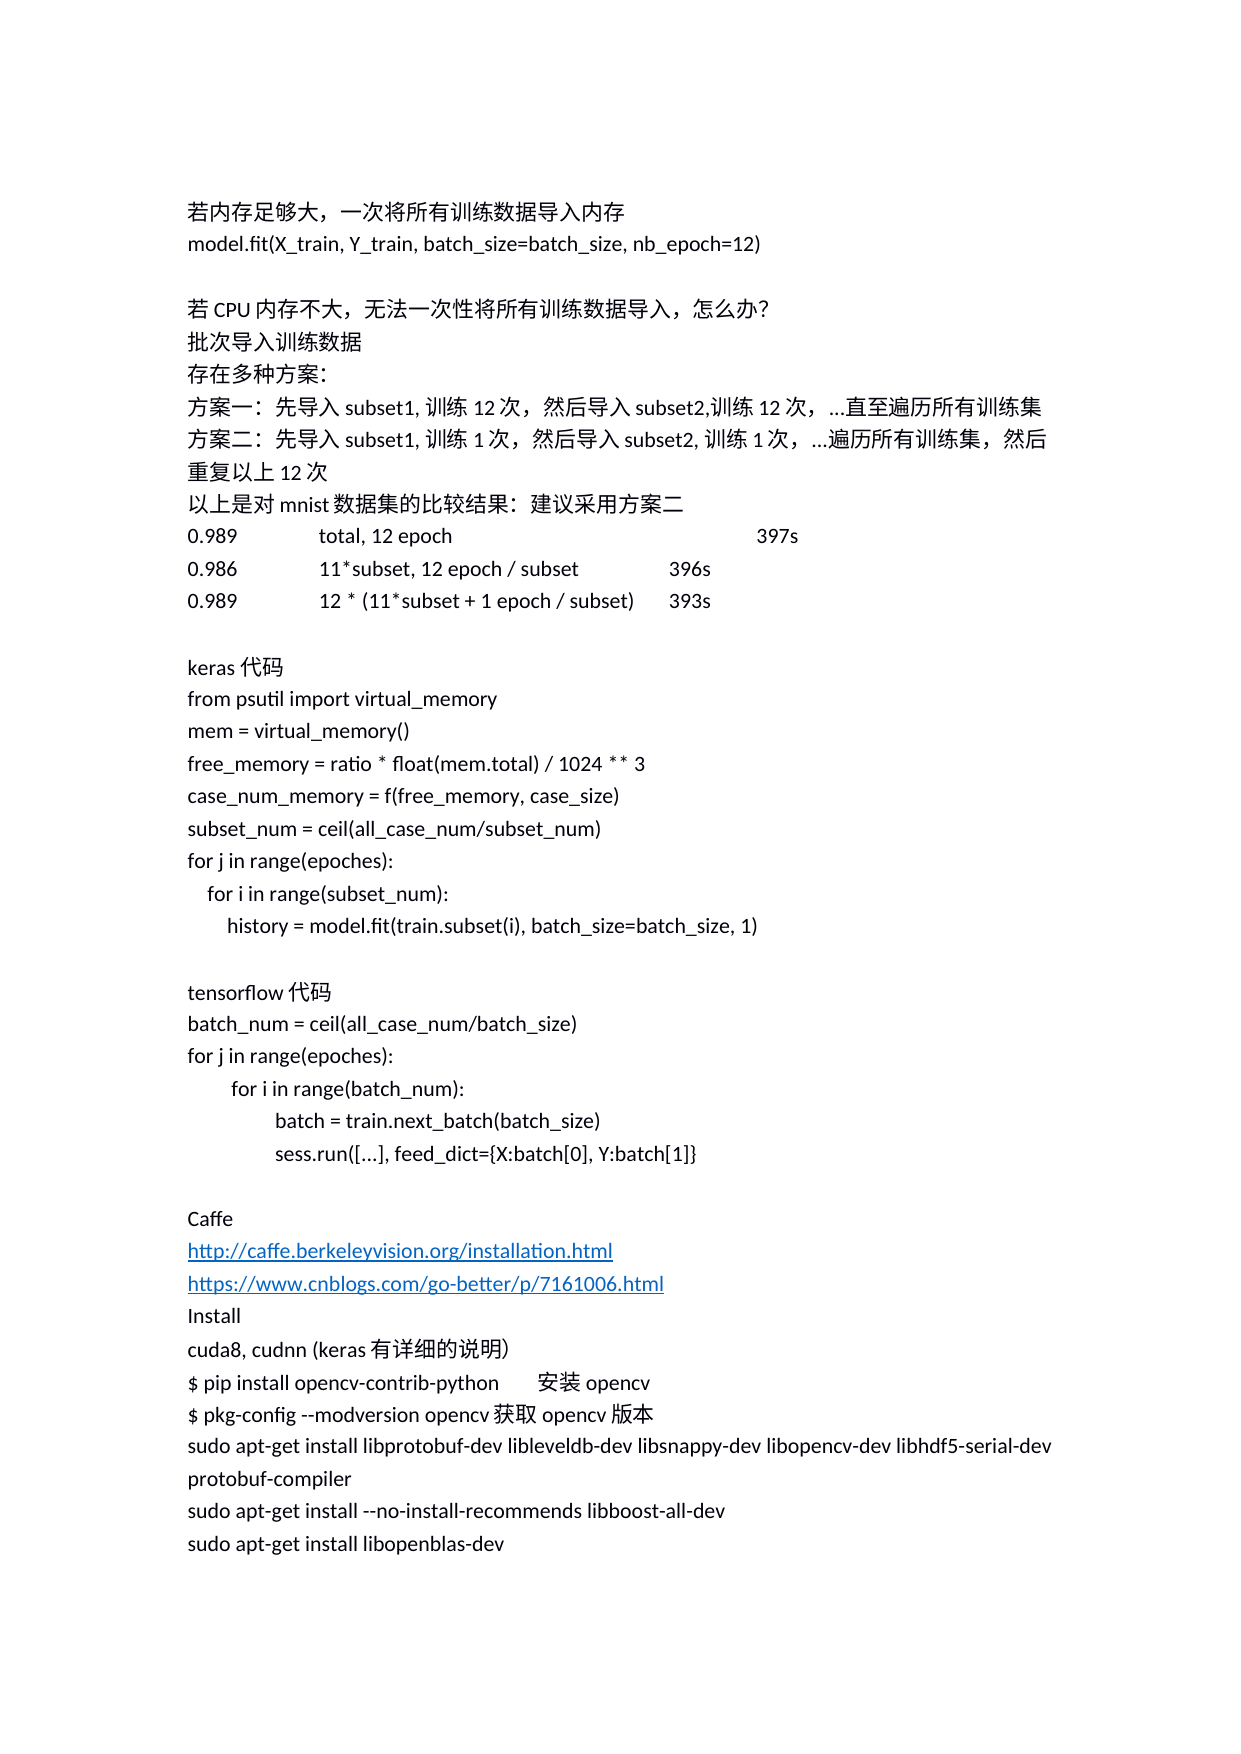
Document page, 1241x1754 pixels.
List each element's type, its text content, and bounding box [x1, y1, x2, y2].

text 若CPU内存不大，无法一次性将所有训练数据导入，怎么办？ [187, 292, 1053, 324]
text 存在多种方案： [187, 357, 1053, 389]
text $ pip install opencv-contrib-python 安装opencv [187, 1364, 1053, 1397]
text history = model.fit(train.subset(i), batch_size=batch_size, 1) [187, 909, 1053, 942]
text http://caffe.berkeleyvision.org/installation.html [187, 1234, 1053, 1267]
text for i in range(batch_num): [187, 1072, 1053, 1104]
text model.fit(X_train, Y_train, batch_size=batch_size, nb_epoch=12) [187, 227, 1053, 259]
text tensorflow代码 [187, 974, 1053, 1007]
text 批次导入训练数据 [187, 324, 1053, 357]
text 方案二：先导入subset1, 训练1次，然后导入subset2, 训练1次，...遍历所有训练集，然后重复以上12次 [187, 422, 1053, 487]
text case_num_memory = f(free_memory, case_size) [187, 779, 1053, 812]
text for i in range(subset_num): [187, 877, 1053, 909]
text 0.989 12 * (11*subset + 1 epoch / subset) 393s [187, 584, 1053, 617]
text for j in range(epoches): [187, 844, 1053, 877]
text mem = virtual_memory() [187, 714, 1053, 747]
text from psutil import virtual_memory [187, 682, 1053, 714]
text batch_num = ceil(all_case_num/batch_size) [187, 1007, 1053, 1039]
text cuda8, cudnn (keras有详细的说明） [187, 1332, 1053, 1364]
text sudo apt-get install libprotobuf-dev libleveldb-dev libsnappy-dev libopencv-dev libhdf5-serial-dev protobuf-compiler [187, 1429, 1053, 1494]
text 0.986 11*subset, 12 epoch / subset 396s [187, 552, 1053, 584]
text keras 代码 [187, 649, 1053, 682]
text for j in range(epoches): [187, 1039, 1053, 1072]
text Caffe [187, 1202, 1053, 1234]
text 方案一：先导入subset1, 训练12次，然后导入subset2,训练12次，...直至遍历所有训练集 [187, 389, 1053, 422]
text subset_num = ceil(all_case_num/subset_num) [187, 812, 1053, 844]
text 以上是对mnist数据集的比较结果：建议采用方案二 [187, 487, 1053, 519]
text free_memory = ratio * float(mem.total) / 1024 ** 3 [187, 747, 1053, 779]
text Install [187, 1299, 1053, 1332]
text $ pkg-config --modversion opencv 获取opencv版本 [187, 1397, 1053, 1429]
text sudo apt-get install libopenblas-dev [187, 1527, 1053, 1559]
text 若内存足够大，一次将所有训练数据导入内存 [187, 194, 1053, 227]
text sudo apt-get install --no-install-recommends libboost-all-dev [187, 1494, 1053, 1527]
text https://www.cnblogs.com/go-better/p/7161006.html [187, 1267, 1053, 1299]
text sess.run([...], feed_dict={X:batch[0], Y:batch[1]} [187, 1137, 1053, 1169]
text batch = train.next_batch(batch_size) [187, 1104, 1053, 1137]
text 0.989 total, 12 epoch 397s [187, 519, 1053, 552]
